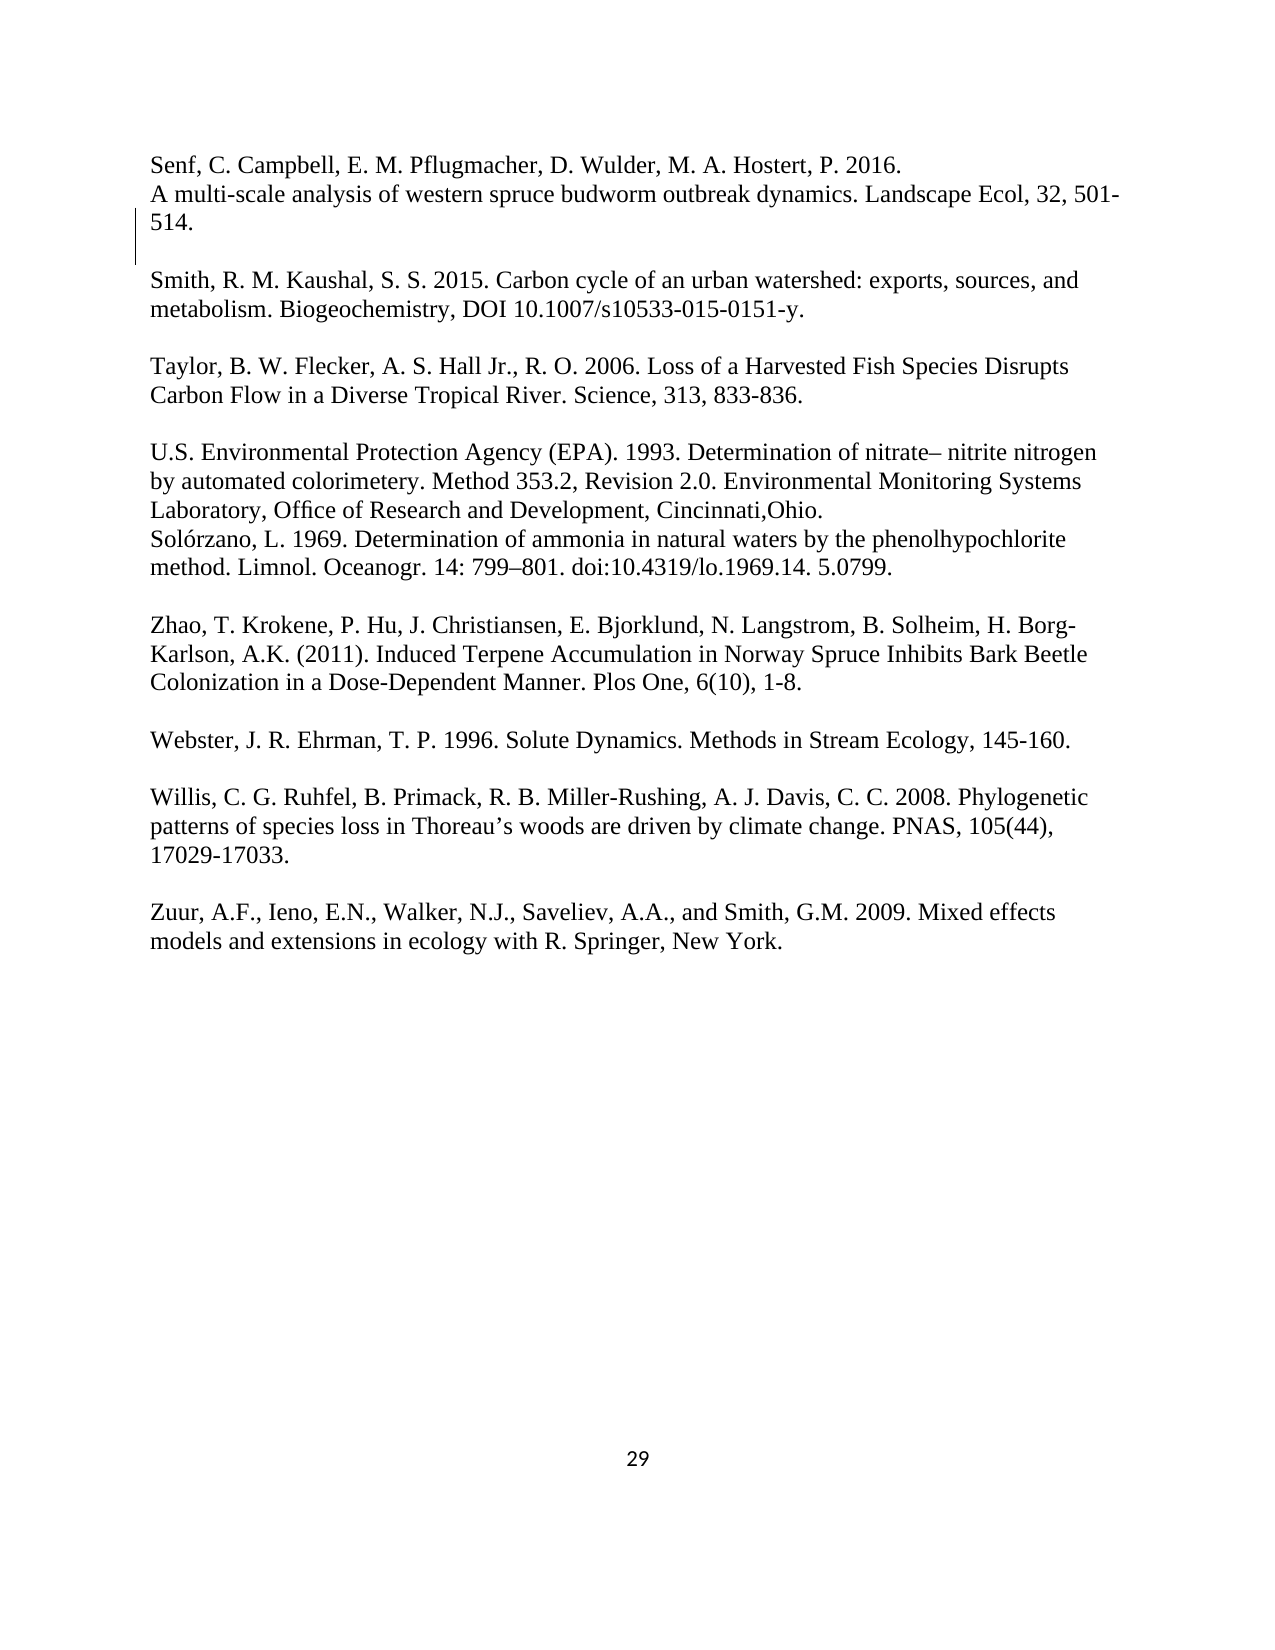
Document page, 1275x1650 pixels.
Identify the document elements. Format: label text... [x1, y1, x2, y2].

text Senf, C. Campbell, E. M. Pflugmacher, D. Wulder, M. A. Hostert, P. 2016. [150, 150, 1125, 179]
text Smith, R. M. Kaushal, S. S. 2015. Carbon cycle of an urban watershed: exports, sources, and metabolism. Biogeochemistry, DOI 10.1007/s10533-015-0151-y. [150, 265, 1125, 322]
text Zhao, T. Krokene, P. Hu, J. Christiansen, E. Bjorklund, N. Langstrom, B. Solheim, H. Borg-Karlson, A.K. (2011). Induced Terpene Accumulation in Norway Spruce Inhibits Bark Beetle Colonization in a Dose-Dependent Manner. Plos One, 6(10), 1-8. [150, 610, 1125, 696]
text Webster, J. R. Ehrman, T. P. 1996. Solute Dynamics. Methods in Stream Ecology, 145-160. [150, 725, 1125, 754]
text A multi-scale analysis of western spruce budworm outbreak dynamics. Landscape Ecol, 32, 501-514. [150, 179, 1125, 236]
text Solórzano, L. 1969. Determination of ammonia in natural waters by the phenolhypochlorite method. Limnol. Oceanogr. 14: 799–801. doi:10.4319/lo.1969.14. 5.0799. [150, 524, 1125, 581]
text Zuur, A.F., Ieno, E.N., Walker, N.J., Saveliev, A.A., and Smith, G.M. 2009. Mixed effects models and extensions in ecology with R. Springer, New York. [150, 897, 1125, 955]
text Taylor, B. W. Flecker, A. S. Hall Jr., R. O. 2006. Loss of a Harvested Fish Species Disrupts Carbon Flow in a Diverse Tropical River. Science, 313, 833-836. [150, 351, 1125, 409]
text Willis, C. G. Ruhfel, B. Primack, R. B. Miller-Rushing, A. J. Davis, C. C. 2008. Phylogenetic patterns of species loss in Thoreau’s woods are driven by climate change. PNAS, 105(44), 17029-17033. [150, 782, 1125, 869]
text U.S. Environmental Protection Agency (EPA). 1993. Determination of nitrate– nitrite nitrogen by automated colorimetery. Method 353.2, Revision 2.0. Environmental Monitoring Systems Laboratory, Ofﬁce of Research and Development, Cincinnati,Ohio. [150, 437, 1125, 524]
